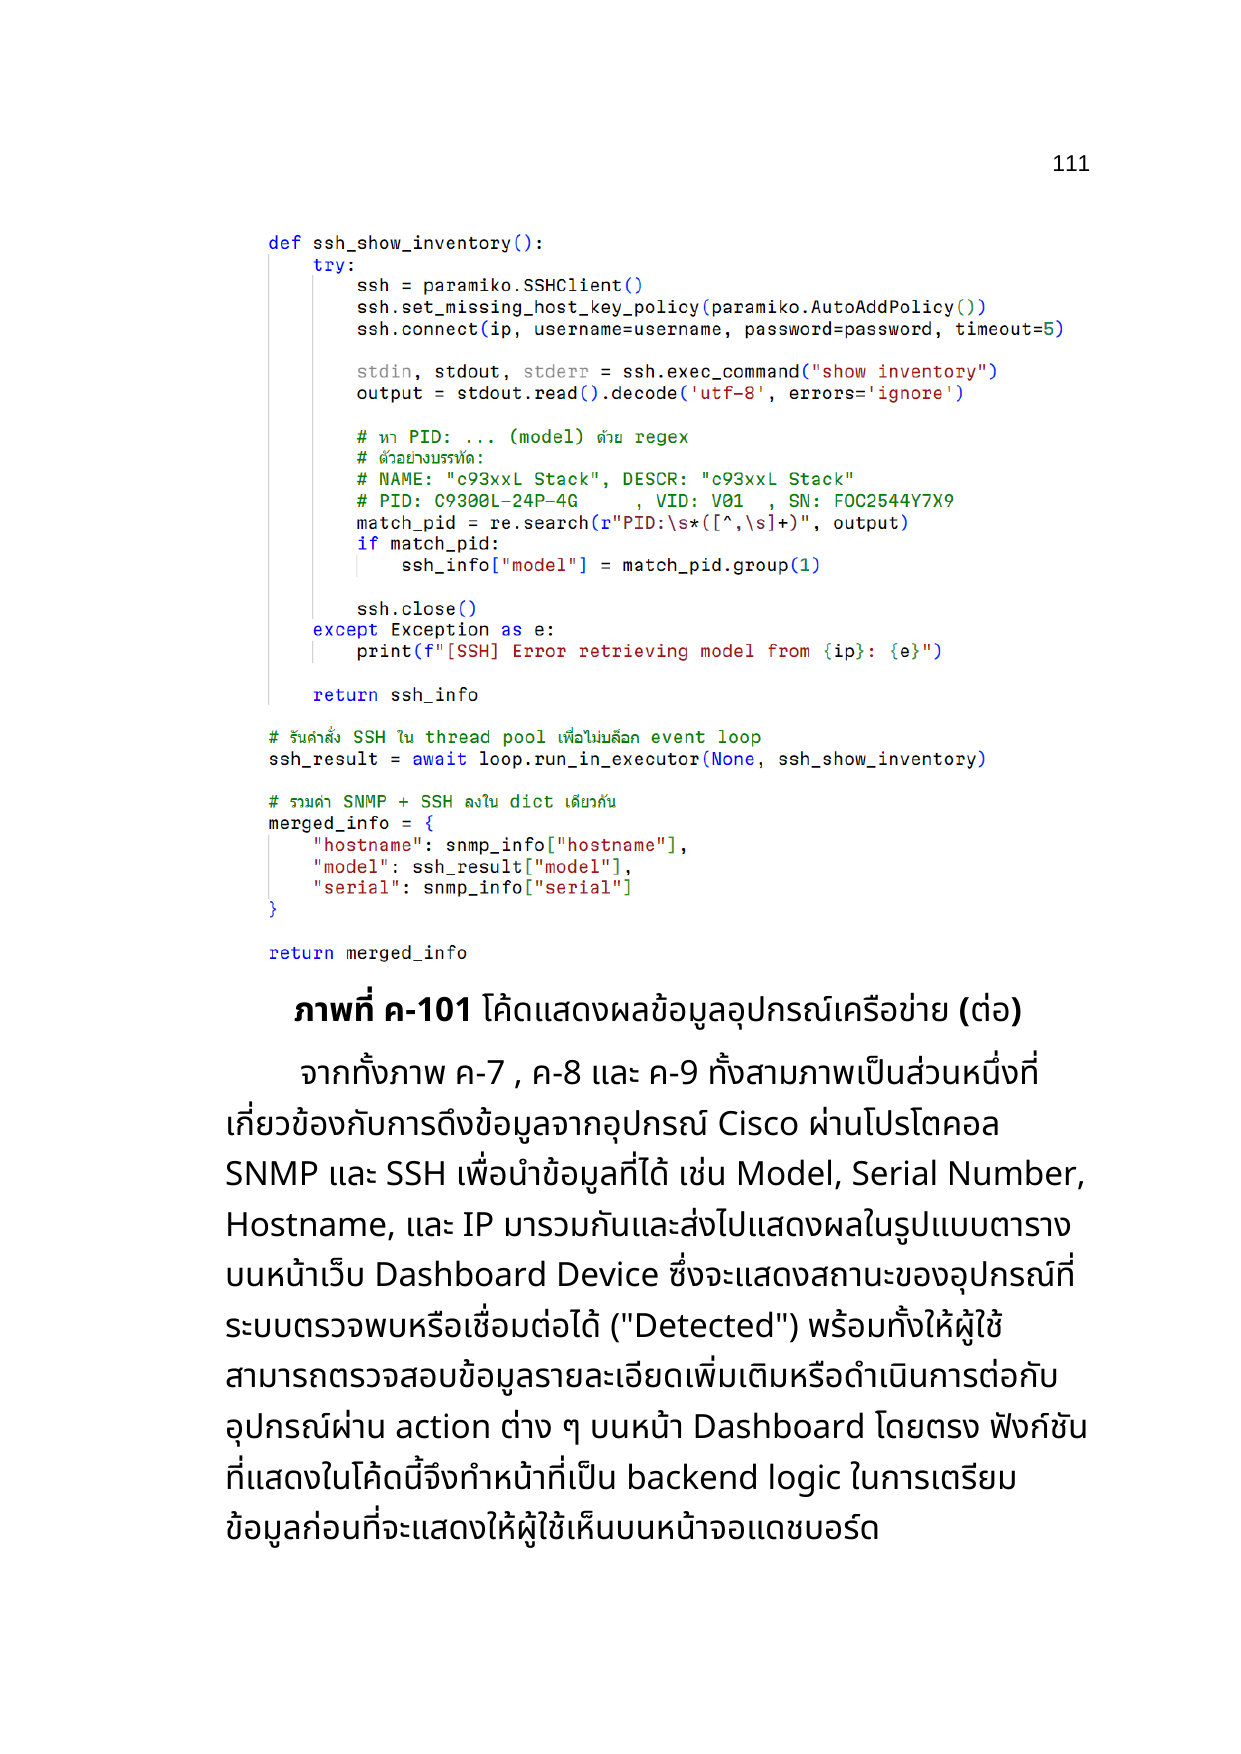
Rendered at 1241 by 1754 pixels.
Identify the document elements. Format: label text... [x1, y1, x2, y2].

picture [225, 225, 1091, 970]
text จากทั้งภาพ ค-7 , ค-8 และ ค-9 ทั้งสามภาพเป็นส่วนหนึ่งที่เกี่ยวข้องกับการดึงข้อมูลจากอุปกรณ์ Cisco ผ่านโปรโตคอล SNMP และ SSH เพื่อนำข้อมูลที่ได้ เช่น Model, Serial Number, Hostname, และ IP มารวมกันและส่งไปแสดงผลในรูปแบบตารางบนหน้าเว็บ Dashboard Device ซึ่งจะแสดงสถานะของอุปกรณ์ที่ระบบตรวจพบหรือเชื่อมต่อได้ ("Detected") พร้อมทั้งให้ผู้ใช้สามารถตรวจสอบข้อมูลรายละเอียดเพิ่มเติมหรือดำเนินการต่อกับอุปกรณ์ผ่าน action ต่าง ๆ บนหน้า Dashboard โดยตรง ฟังก์ชันที่แสดงในโค้ดนี้จึงทำหน้าที่เป็น backend logic ในการเตรียมข้อมูลก่อนที่จะแสดงให้ผู้ใช้เห็นบนหน้าจอแดชบอร์ด [225, 1049, 1090, 1554]
